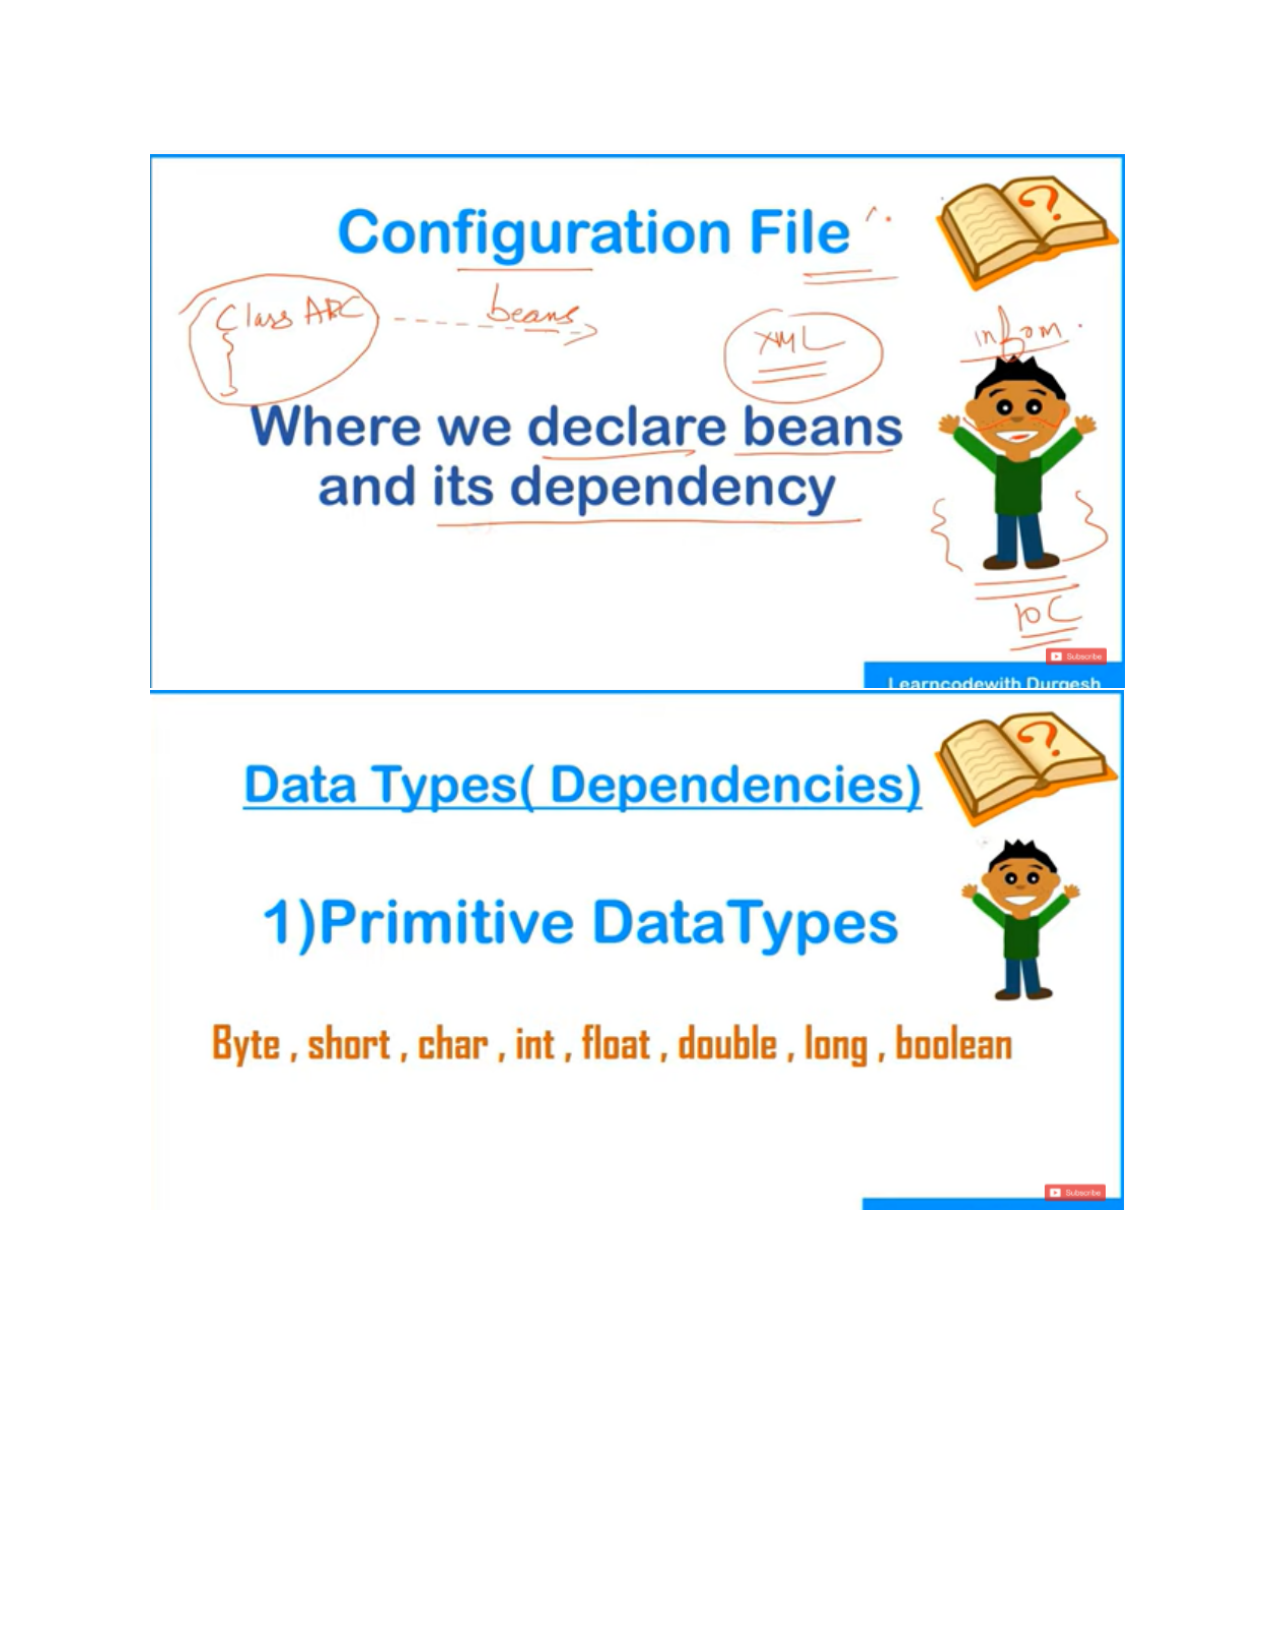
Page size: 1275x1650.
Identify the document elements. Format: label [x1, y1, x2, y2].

picture [150, 689, 1125, 1210]
picture [150, 150, 1125, 688]
